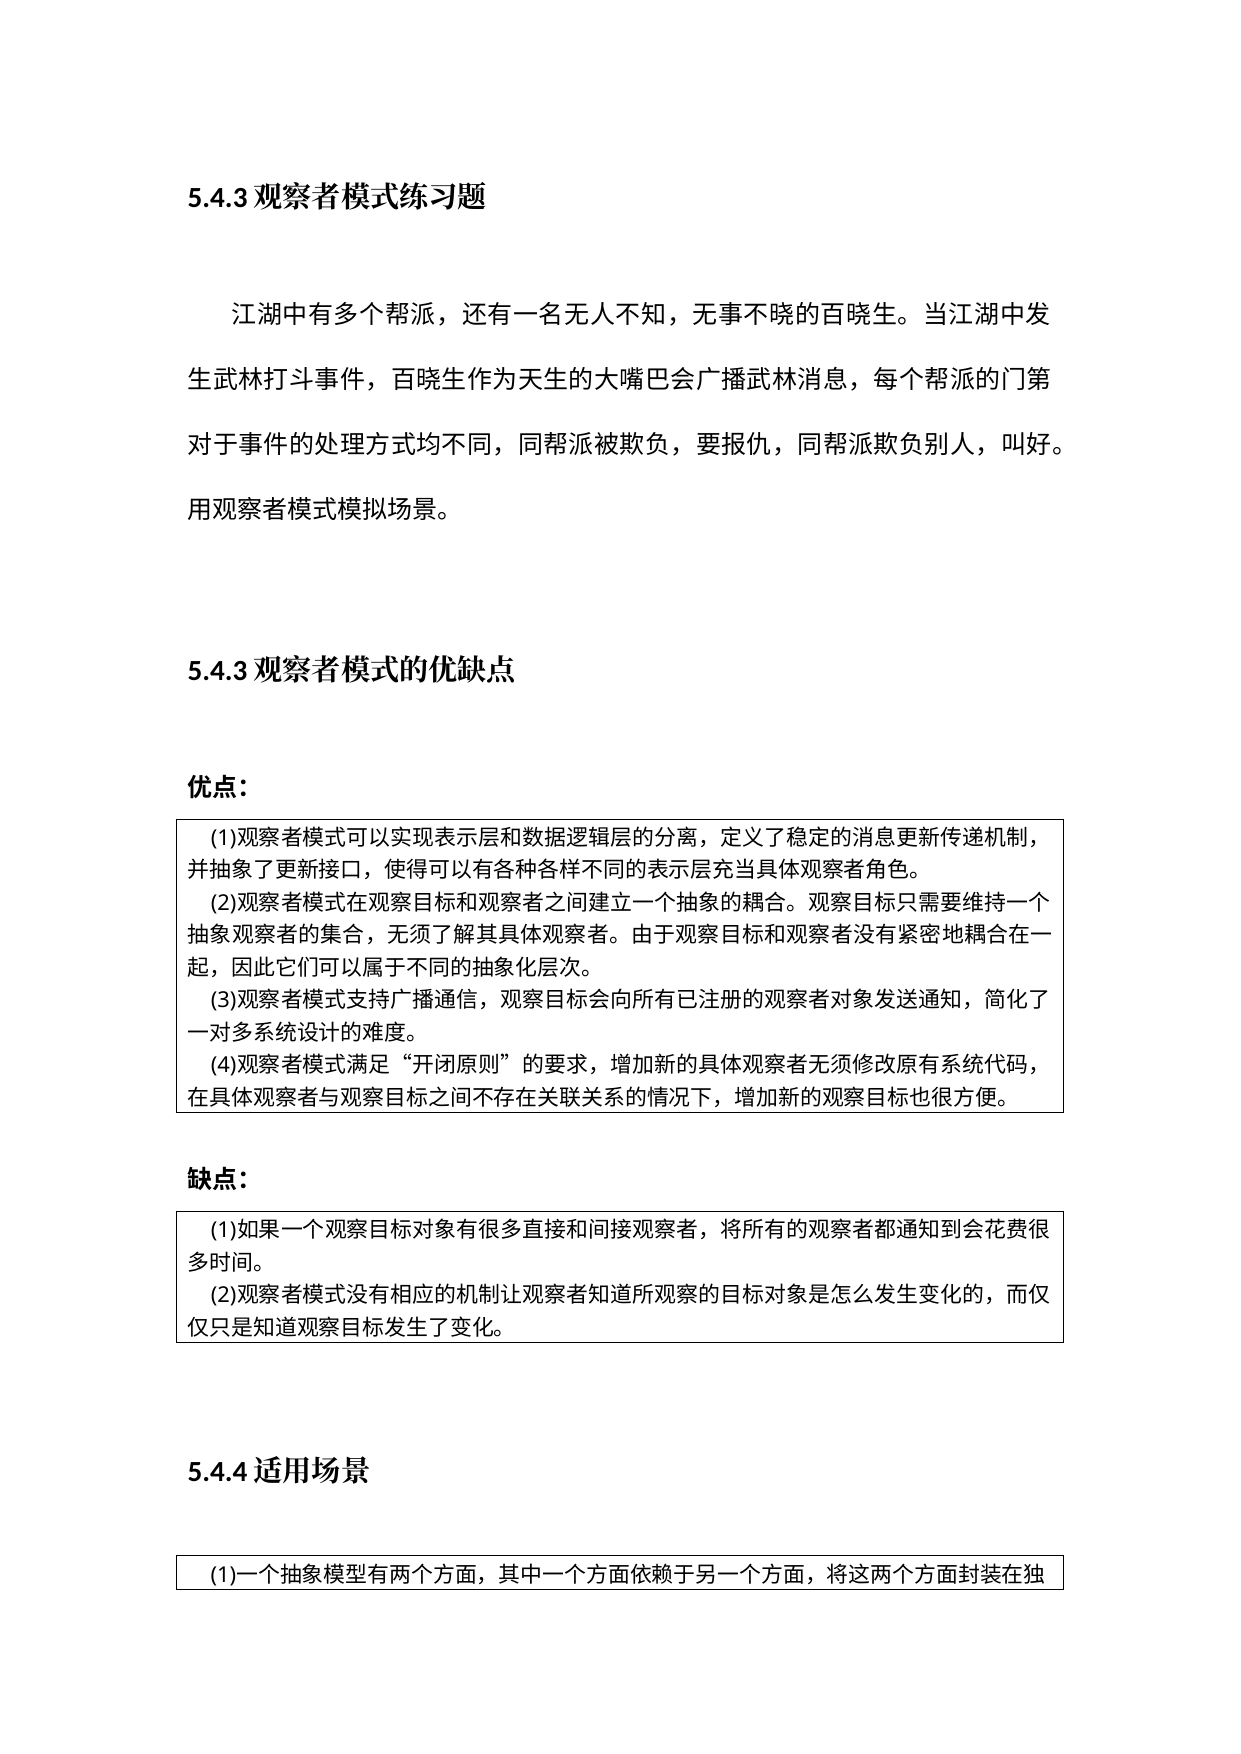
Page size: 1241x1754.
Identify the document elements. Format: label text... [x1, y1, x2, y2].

table_header (1)如果一个观察目标对象有很多直接和间接观察者，将所有的观察者都通知到会花费很多时间。 (2)观察者模式没有相应的机制让观察者知道所观察的目标对象是怎么发生变化的，而仅仅只是知道观察目标发生了变化。 [177, 1212, 1063, 1342]
subtitle 5.4.3观察者模式练习题 [187, 162, 1053, 227]
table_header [177, 1556, 1063, 1589]
text 江湖中有多个帮派，还有一名无人不知，无事不晓的百晓生。当江湖中发生武林打斗事件，百晓生作为天生的大嘴巴会广播武林消息，每个帮派的门第对于事件的处理方式均不同，同帮派被欺负，要报仇，同帮派欺负别人，叫好。用观察者模式模拟场景。 [187, 281, 1053, 541]
text 缺点： [187, 1146, 1053, 1211]
subtitle 5.4.3观察者模式的优缺点 [187, 635, 1053, 700]
table_header (1)观察者模式可以实现表示层和数据逻辑层的分离，定义了稳定的消息更新传递机制，并抽象了更新接口，使得可以有各种各样不同的表示层充当具体观察者角色。 (2)观察者模式在观察目标和观察者之间建立一个抽象的耦合。观察目标只需要维持一个抽象观察者的集合，无须了解其具体观察者。由于观察目标和观察者没有紧密地耦合在一起，因此它们可以属于不同的抽象化层次。 (3)观察者模式支持广播通信，观察目标会向所有已注册的观察者对象发送通知，简化了一对多系统设计的难度。 (4)观察者模式满足“开闭原则”的要求，增加新的具体观察者无须修改原有系统代码，在具体观察者与观察目标之间不存在关联关系的情况下，增加新的观察目标也很方便。 [177, 820, 1063, 1112]
text 优点： [187, 753, 1053, 818]
subtitle 5.4.4适用场景 [187, 1437, 1053, 1502]
